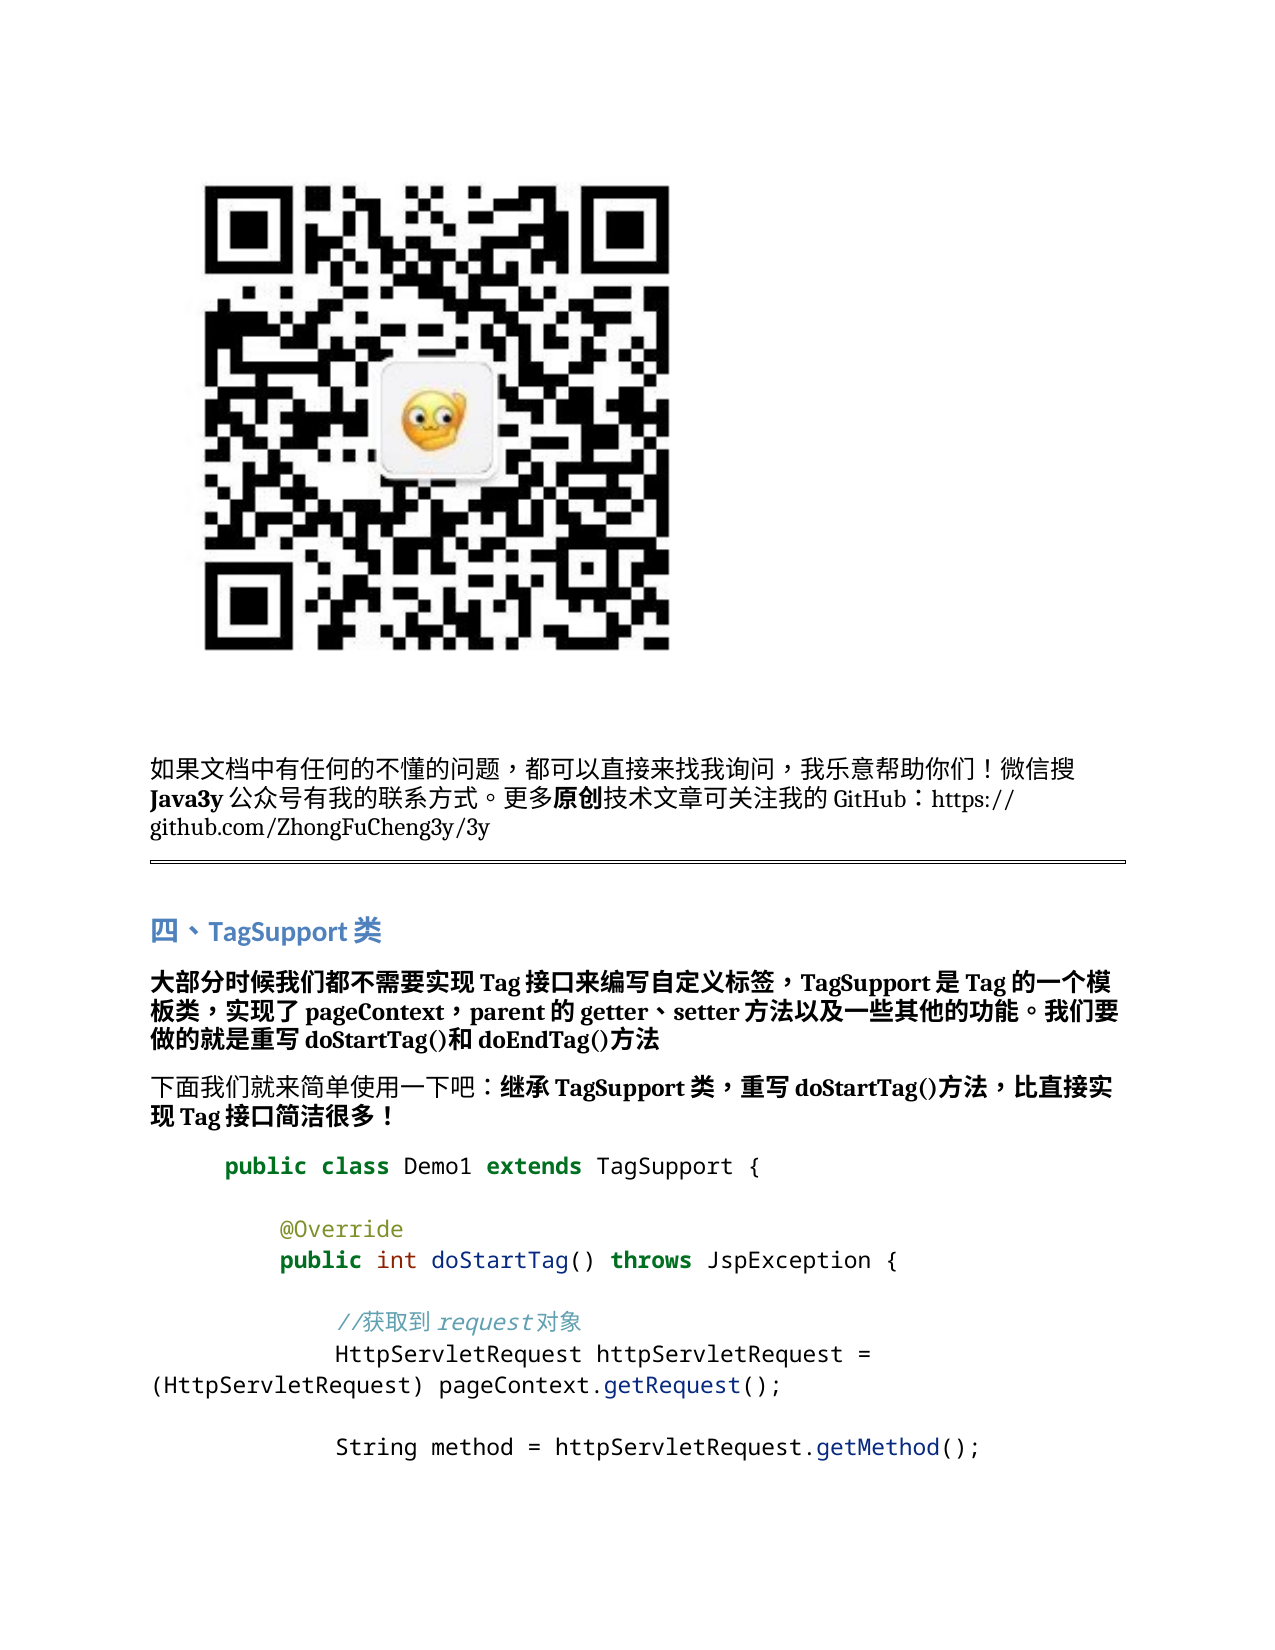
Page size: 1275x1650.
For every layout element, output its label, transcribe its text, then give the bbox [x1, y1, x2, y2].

text 下面我们就来简单使用一下吧：继承TagSupport类，重写doStartTag()方法，比直接实现Tag接口简洁很多！ [150, 1074, 1125, 1131]
picture [168, 150, 707, 688]
text 如果⽂档中有任何的不懂的问题，都可以直接来找我询问，我乐意帮助你们！微信搜Java3y公众号有我的联系⽅式。更多原创技术⽂章可关注我的GitHub：https://github.com/ZhongFuCheng3y/3y [150, 756, 1125, 842]
text 大部分时候我们都不需要实现Tag接口来编写自定义标签，TagSupport是Tag的一个模板类，实现了pageContext，parent的getter、setter方法以及一些其他的功能。我们要做的就是重写doStartTag()和doEndTag()方法 [150, 969, 1125, 1055]
subtitle 四、TagSupport类 [150, 910, 1125, 950]
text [150, 1150, 1125, 1494]
